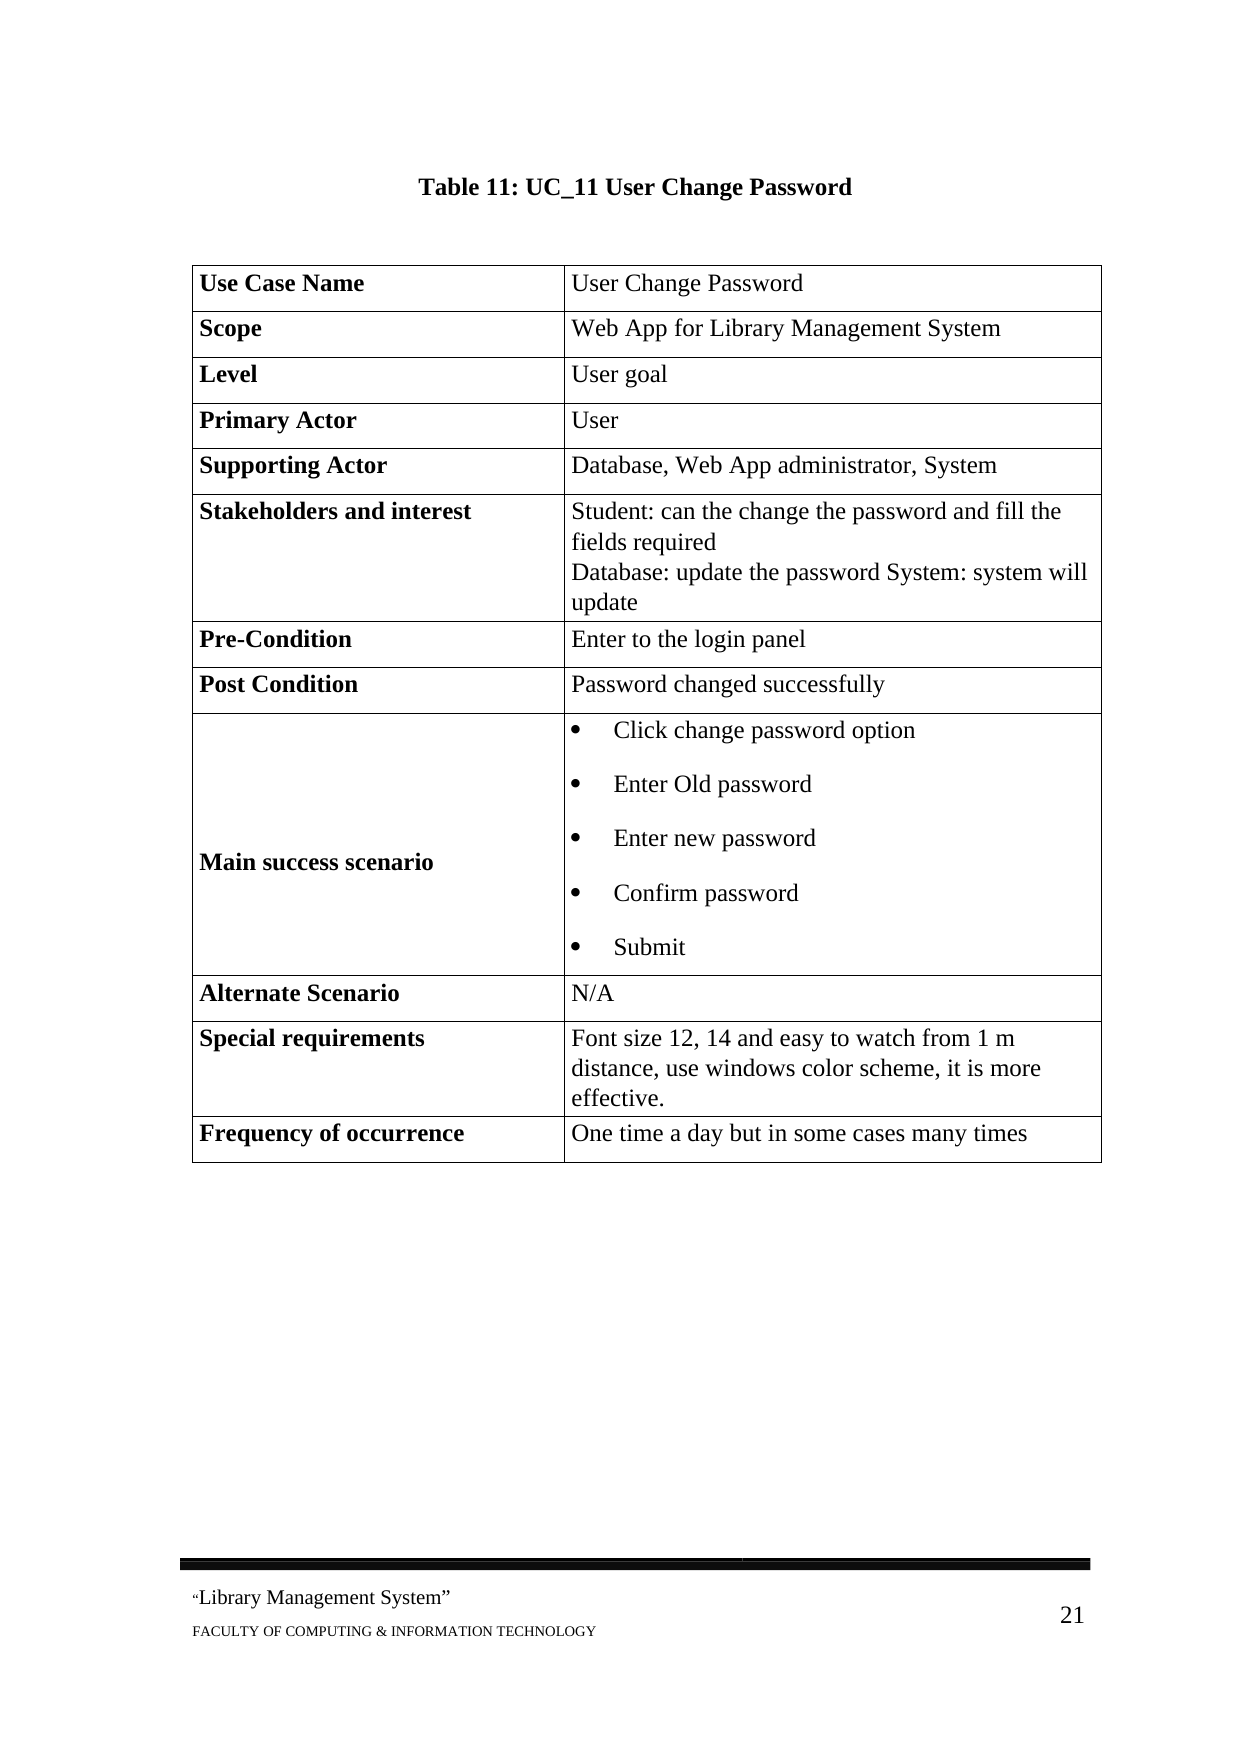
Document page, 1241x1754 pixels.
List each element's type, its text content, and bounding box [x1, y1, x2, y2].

table_cell User [565, 404, 1101, 448]
table_cell Pre-Condition [193, 622, 564, 667]
table_header Use Case Name [193, 266, 564, 311]
table_cell Scope [193, 312, 564, 357]
table_cell Special requirements [193, 1022, 564, 1116]
table_cell Level [193, 358, 564, 402]
table_cell User goal [565, 358, 1101, 402]
table_cell Database, Web App administrator, System [565, 449, 1101, 494]
table_cell Post Condition [193, 668, 564, 713]
table_cell Stakeholders and interest [193, 495, 564, 621]
table_cell Click change password option Enter Old password Enter new password Confirm password Submit [565, 714, 1101, 975]
table_cell Frequency of occurrence [193, 1117, 564, 1162]
table_cell Web App for Library Management System [565, 312, 1101, 357]
table_cell Student: can the change the password and fill the fields required Database: update the password System: system will update [565, 495, 1101, 621]
table_header User Change Password [565, 266, 1101, 311]
table_cell Supporting Actor [193, 449, 564, 494]
table_cell Password changed successfully [565, 668, 1101, 713]
table_cell Font size 12, 14 and easy to watch from 1 m distance, use windows color scheme, it is more effective. [565, 1022, 1101, 1116]
table_cell One time a day but in some cases many times [565, 1117, 1101, 1162]
table_cell Primary Actor [193, 404, 564, 448]
table_cell Alternate Scenario [193, 976, 564, 1021]
table_cell Main success scenario [193, 714, 564, 975]
table_cell Enter to the login panel [565, 622, 1101, 667]
table_cell N/A [565, 976, 1101, 1021]
